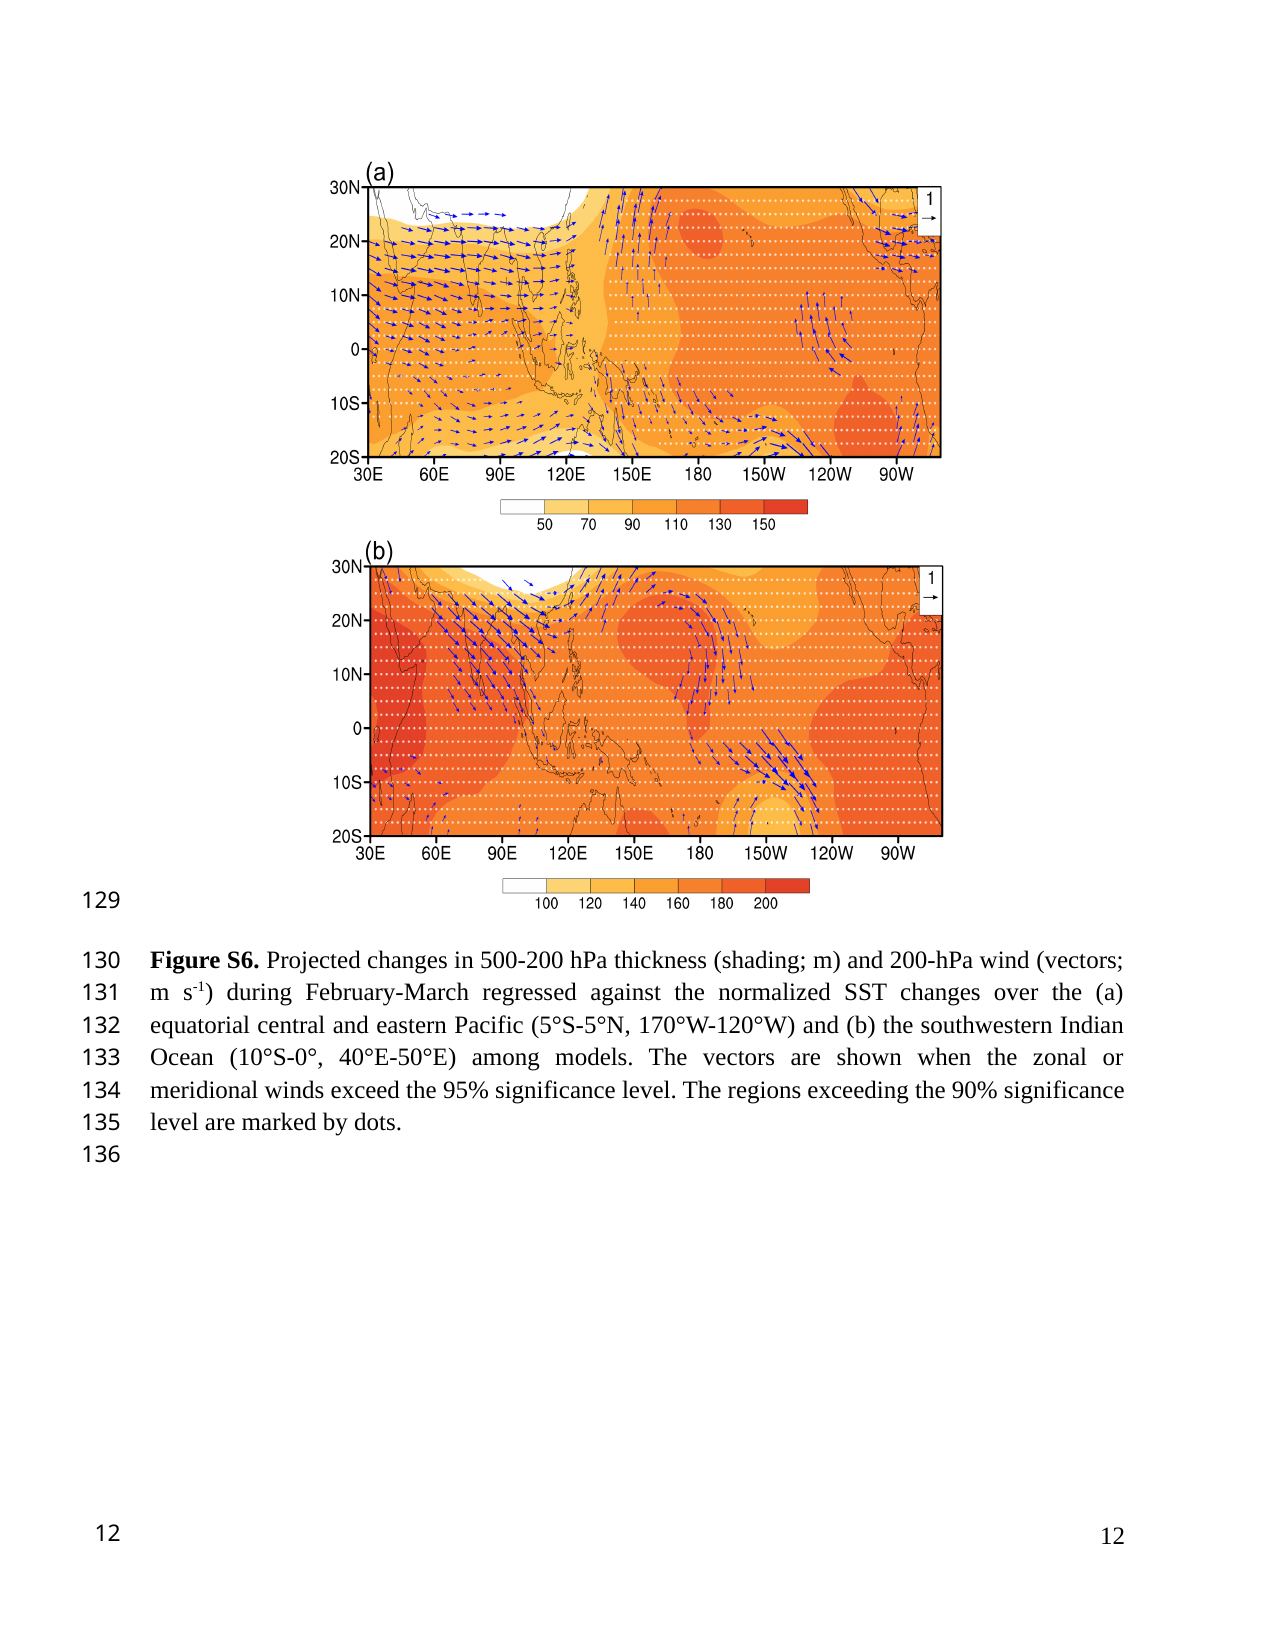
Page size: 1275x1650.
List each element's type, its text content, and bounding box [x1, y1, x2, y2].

picture [330, 158, 945, 909]
text Figure S6. Projected changes in 500-200 hPa thickness (shading; m) and 200-hPa wind (vectors; m s-1) during February-March regressed against the normalized SST changes over the (a) equatorial central and eastern Pacific (5°S-5°N, 170°W-120°W) and (b) the southwestern Indian Ocean (10°S-0°, 40°E-50°E) among models. The vectors are shown when the zonal or meridional winds exceed the 95% significance level. The regions exceeding the 90% significance level are marked by dots. [150, 943, 1125, 1138]
